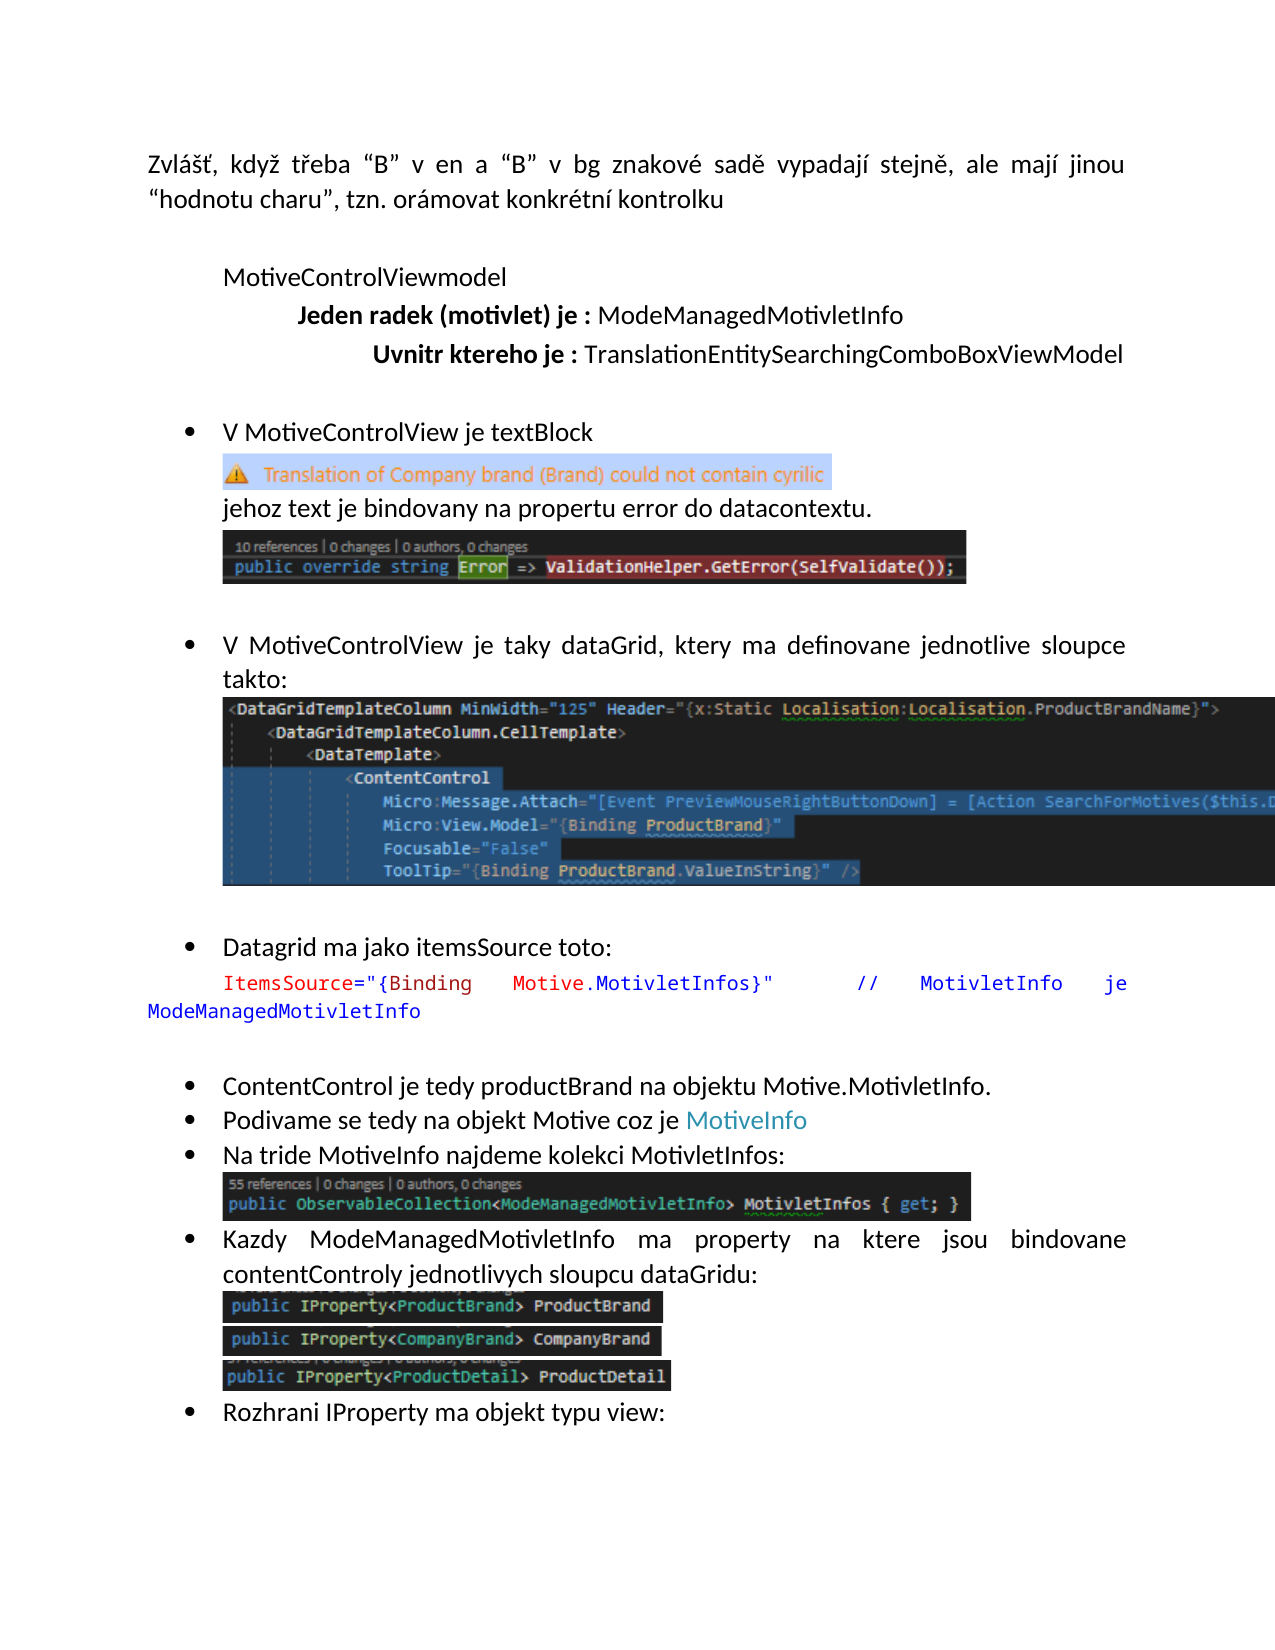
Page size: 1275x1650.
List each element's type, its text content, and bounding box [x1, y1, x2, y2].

list Na tride MotiveInfo najdeme kolekci MotivletInfos: [185, 1138, 1127, 1171]
list V MotiveControlView je textBlock [185, 415, 1127, 448]
list Kazdy ModeManagedMotivletInfo ma property na ktere jsou bindovane contentControly jednotlivych sloupcu dataGridu: [185, 1222, 1127, 1290]
text MotiveControlViewmodel [223, 260, 1127, 293]
picture [222, 449, 832, 490]
text Zvlášť, když třeba “B” v en a “B” v bg znakové sadě vypadají stejně, ale mají jinou “hodnotu charu”, tzn. orámovat konkrétní kontrolku [148, 148, 1127, 215]
list V MotiveControlView je taky dataGrid, ktery ma definovane jednotlive sloupce takto: [185, 628, 1127, 695]
picture [222, 697, 1275, 886]
picture [222, 1326, 662, 1356]
list ContentControl je tedy productBrand na objektu Motive.MotivletInfo. [185, 1069, 1127, 1102]
text Uvnitr ktereho je : TranslationEntitySearchingComboBoxViewModel [298, 337, 1127, 370]
list Datagrid ma jako itemsSource toto: [185, 931, 1127, 963]
picture [222, 1291, 664, 1323]
picture [222, 530, 967, 584]
text Jeden radek (motivlet) je : ModeManagedMotivletInfo [223, 298, 1127, 331]
text ItemsSource="{Binding Motive.MotivletInfos}" // MotivletInfo je ModeManagedMotivletInfo [148, 969, 1127, 1024]
picture [222, 1172, 972, 1221]
list Podivame se tedy na objekt Motive coz je MotiveInfo [185, 1103, 1127, 1136]
picture [222, 1360, 672, 1391]
list Rozhrani IProperty ma objekt typu view: [185, 1395, 1127, 1428]
list jehoz text je bindovany na propertu error do datacontextu. [223, 491, 1127, 524]
